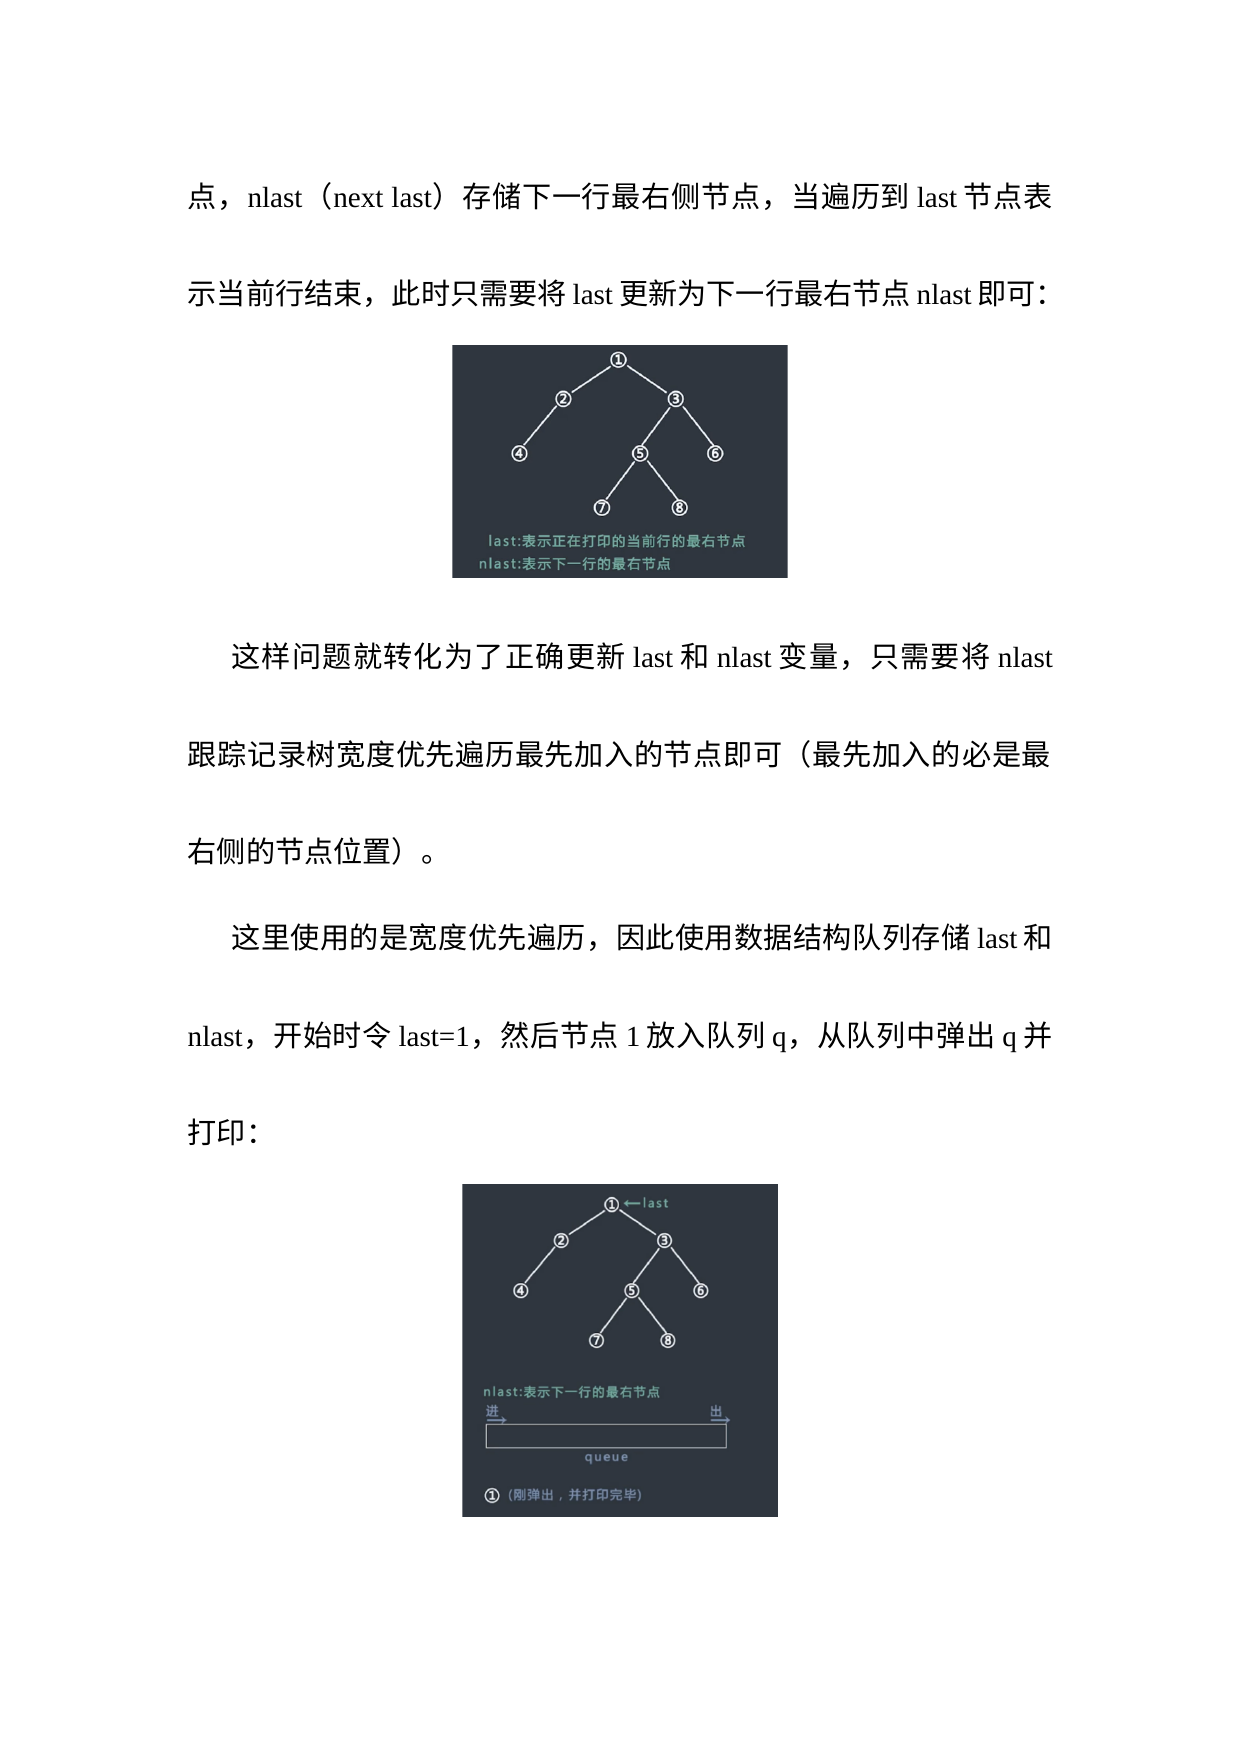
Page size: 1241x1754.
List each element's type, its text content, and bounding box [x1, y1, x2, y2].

picture [462, 1184, 778, 1517]
picture [452, 345, 788, 578]
text 这样问题就转化为了正确更新last和nlast变量，只需要将nlast跟踪记录树宽度优先遍历最先加入的节点即可（最先加入的必是最右侧的节点位置）。 [187, 622, 1053, 882]
text 这里使用的是宽度优先遍历，因此使用数据结构队列存储last和nlast，开始时令last=1，然后节点1放入队列q，从队列中弹出q并打印： [187, 903, 1053, 1163]
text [187, 162, 1053, 324]
